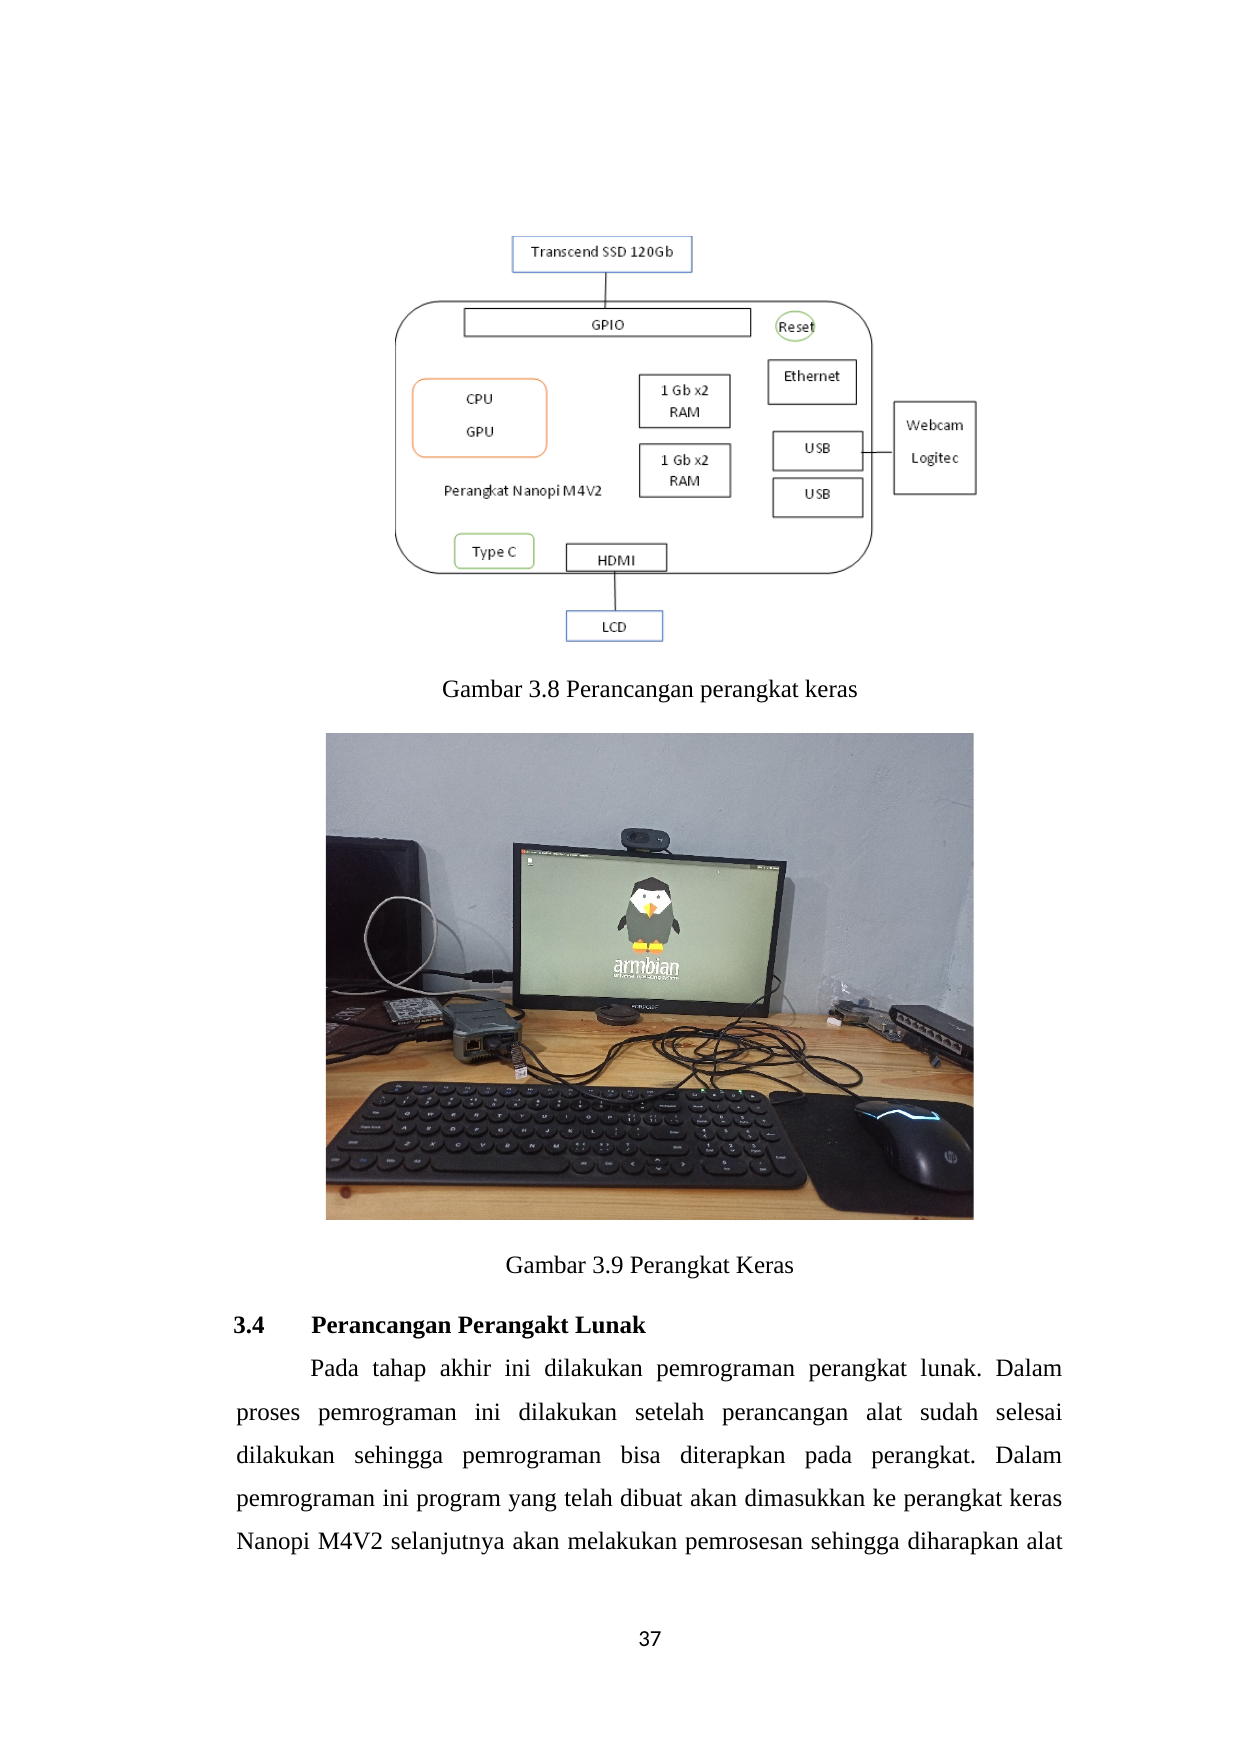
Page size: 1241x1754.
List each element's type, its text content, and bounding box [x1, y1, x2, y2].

subtitle Perancangan Perangakt Lunak [233, 1310, 1063, 1339]
text Gambar 3.9 Perangkat Keras [236, 1251, 1063, 1279]
picture [325, 733, 974, 1220]
text Gambar 3.8 Perancangan perangkat keras [236, 674, 1063, 702]
picture [395, 236, 979, 644]
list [236, 1353, 1063, 1555]
